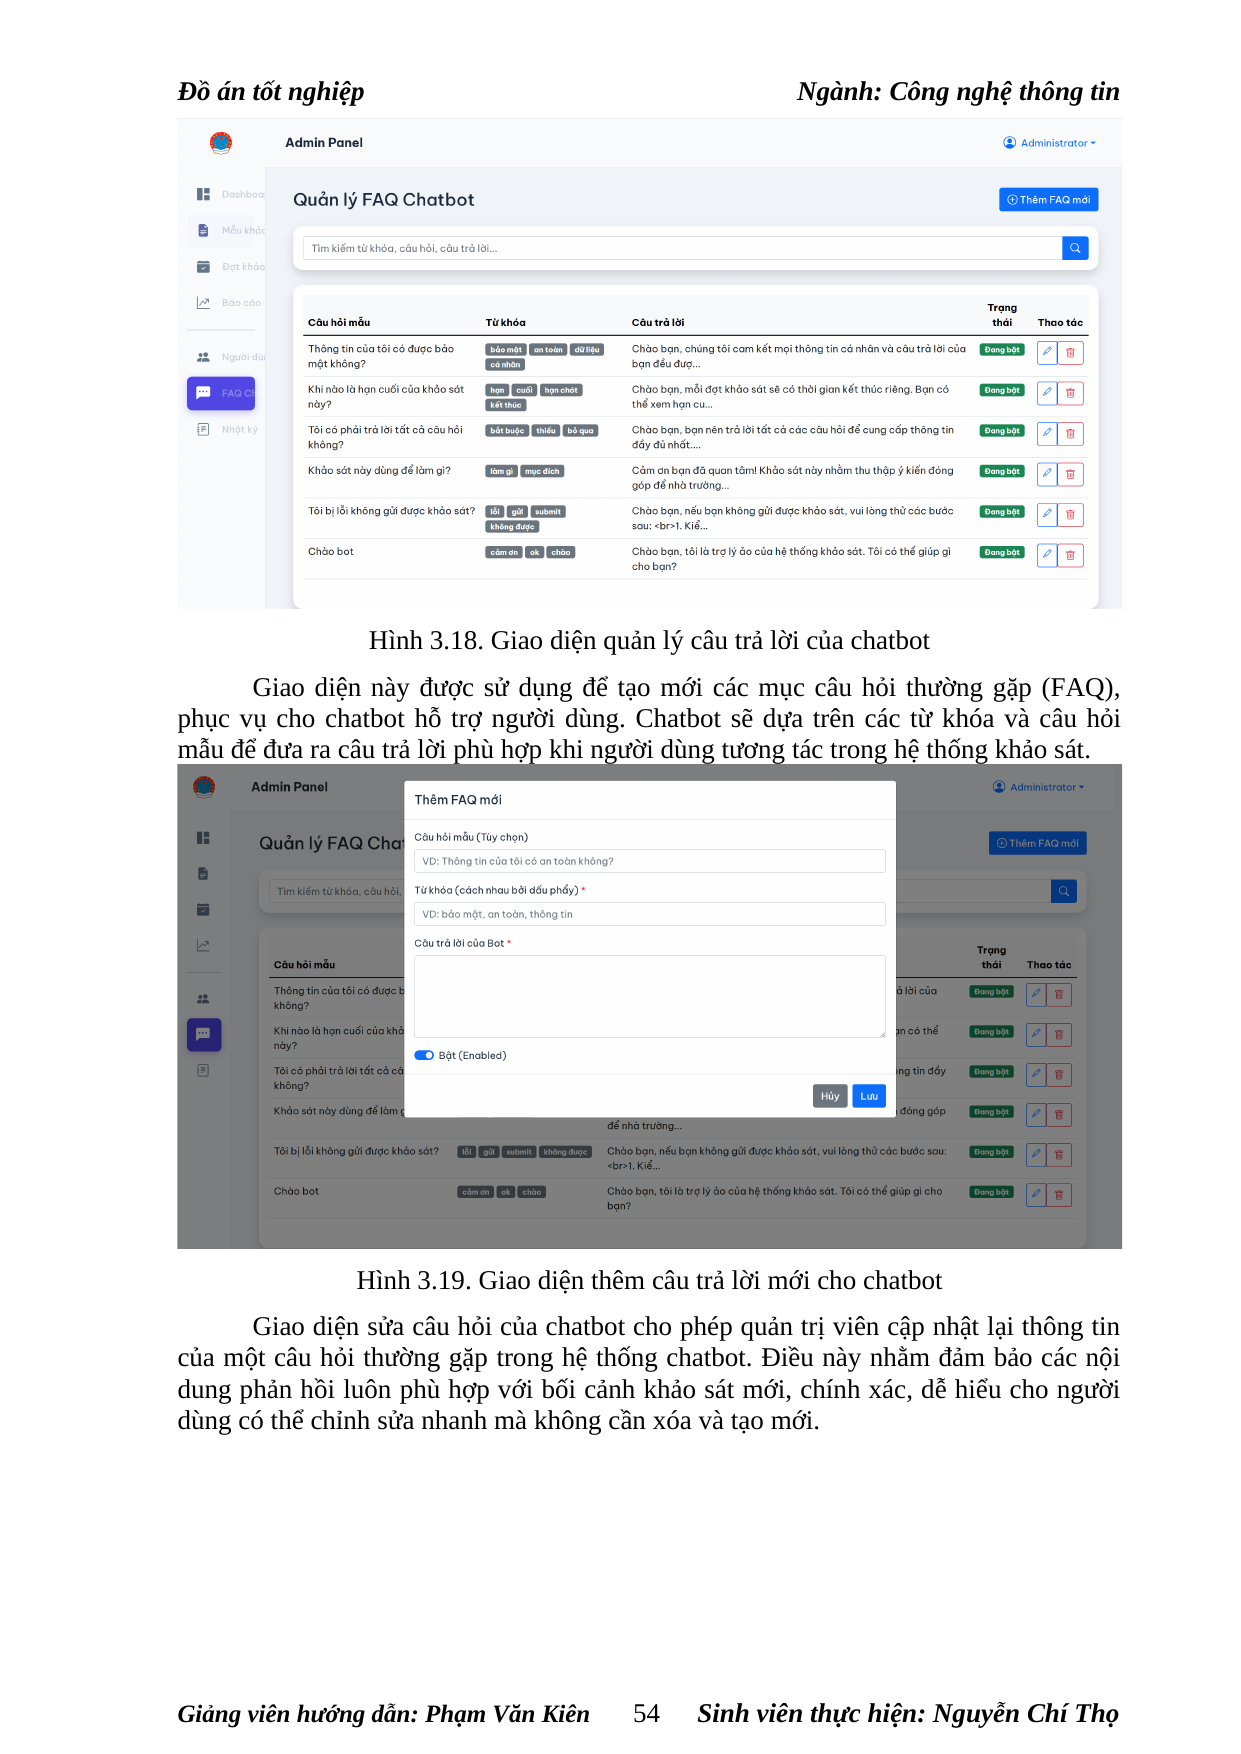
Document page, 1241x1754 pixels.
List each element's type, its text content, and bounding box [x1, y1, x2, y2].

text Hình 3.18. Giao diện quản lý câu trả lời của chatbot [177, 624, 1122, 655]
picture [177, 764, 1123, 1249]
text Giao diện sửa câu hỏi của chatbot cho phép quản trị viên cập nhật lại thông tin của một câu hỏi thường gặp trong hệ thống chatbot. Điều này nhằm đảm bảo các nội dung phản hồi luôn phù hợp với bối cảnh khảo sát mới, chính xác, dễ hiểu cho người dùng có thể chỉnh sửa nhanh mà không cần xóa và tạo mới. [177, 1310, 1122, 1435]
text Hình 3.19. Giao diện thêm câu trả lời mới cho chatbot [177, 1264, 1122, 1295]
picture [177, 118, 1123, 609]
text Giao diện này được sử dụng để tạo mới các mục câu hỏi thường gặp (FAQ), phục vụ cho chatbot hỗ trợ người dùng. Chatbot sẽ dựa trên các từ khóa và câu hỏi mẫu để đưa ra câu trả lời phù hợp khi người dùng tương tác trong hệ thống khảo sát. [177, 671, 1122, 764]
